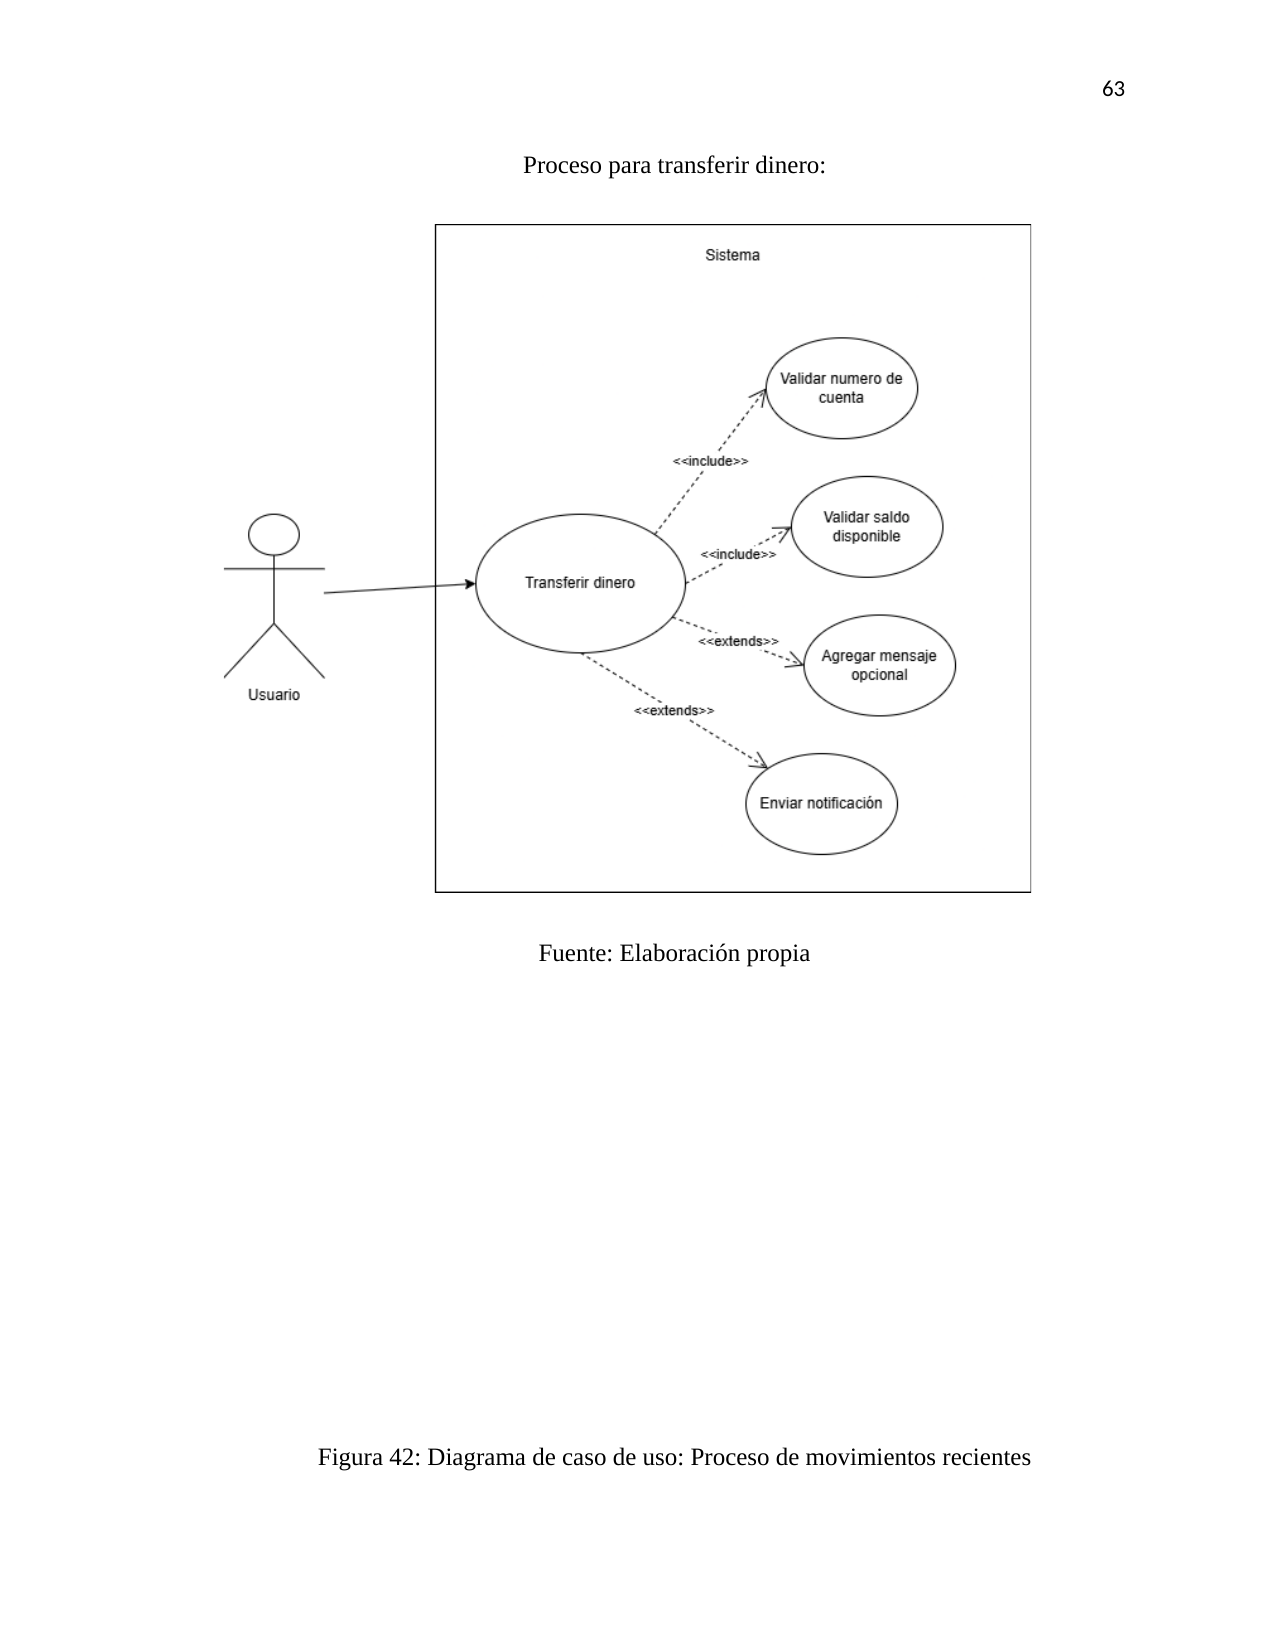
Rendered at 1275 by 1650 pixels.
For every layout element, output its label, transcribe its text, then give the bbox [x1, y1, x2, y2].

text Proceso para transferir dinero: [150, 150, 1125, 179]
text Figura 42: Diagrama de caso de uso: Proceso de movimientos recientes [150, 1442, 1125, 1471]
picture [223, 224, 1032, 893]
text Fuente: Elaboración propia [150, 938, 1125, 967]
